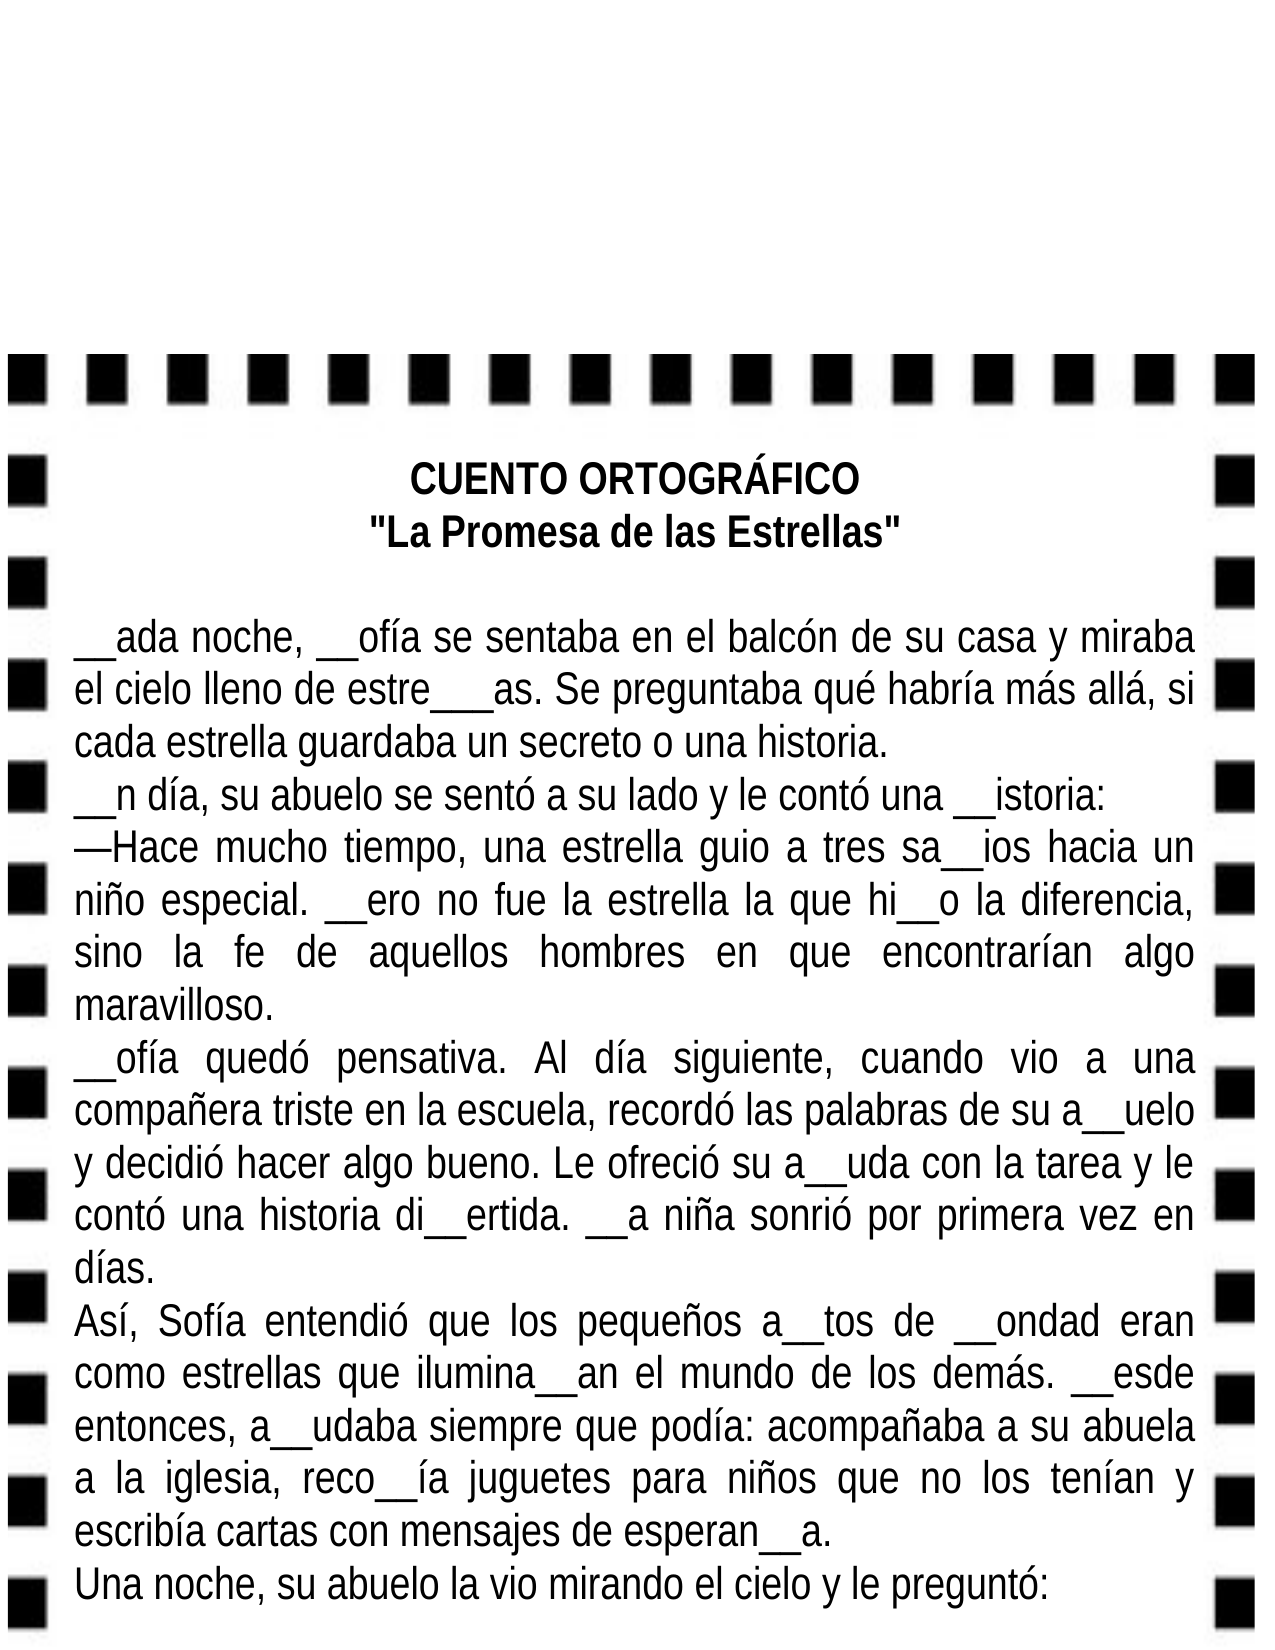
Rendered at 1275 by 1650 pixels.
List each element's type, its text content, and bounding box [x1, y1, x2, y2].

text Una noche, su abuelo la vio mirando el cielo y le preguntó: [74, 1556, 1196, 1609]
text —Hace mucho tiempo, una estrella guio a tres sa__ios hacia un niño especial. __ero no fue la estrella la que hi__o la diferencia, sino la fe de aquellos hombres en que encontrarían algo maravilloso. [74, 820, 1196, 1030]
text __ada noche, __ofía se sentaba en el balcón de su casa y miraba el cielo lleno de estre___as. Se preguntaba qué habría más allá, si cada estrella guardaba un secreto o una historia. [74, 609, 1196, 767]
text __n día, su abuelo se sentó a su lado y le contó una __istoria: [74, 767, 1196, 820]
picture [7, 354, 1255, 1650]
text CUENTO ORTOGRÁFICO [74, 451, 1196, 504]
text Así, Sofía entendió que los pequeños a__tos de __ondad eran como estrellas que ilumina__an el mundo de los demás. __esde entonces, a__udaba siempre que podía: acompañaba a su abuela a la iglesia, reco__ía juguetes para niños que no los tenían y escribía cartas con mensajes de esperan__a. [74, 1293, 1196, 1556]
text "La Promesa de las Estrellas" [74, 504, 1196, 557]
text __ofía quedó pensativa. Al día siguiente, cuando vio a una compañera triste en la escuela, recordó las palabras de su a__uelo y decidió hacer algo bueno. Le ofreció su a__uda con la tarea y le contó una historia di__ertida. __a niña sonrió por primera vez en días. [74, 1030, 1196, 1293]
